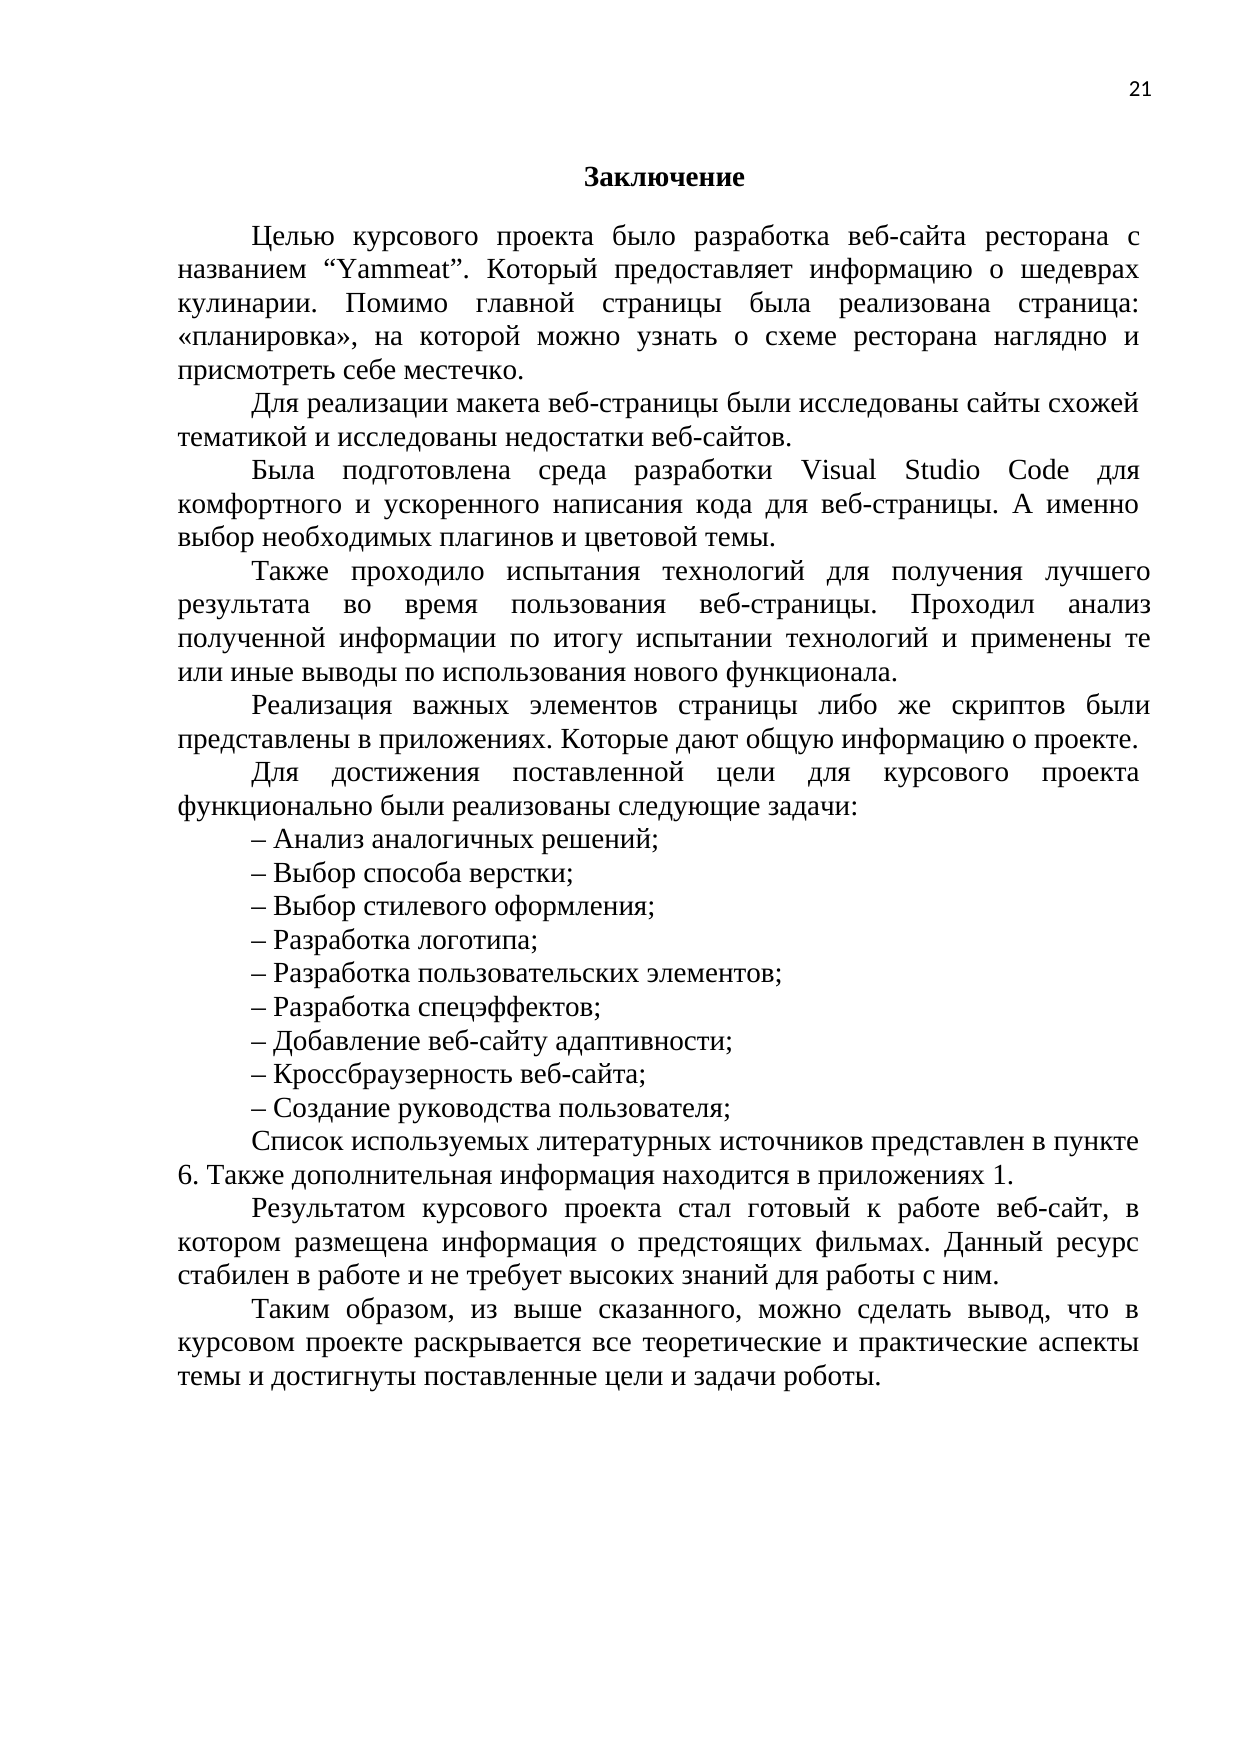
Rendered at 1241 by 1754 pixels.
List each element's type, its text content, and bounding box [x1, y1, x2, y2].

text Реализация важных элементов страницы либо же скриптов были представлены в приложениях. Которые дают общую информацию о проекте. [177, 687, 1152, 754]
subtitle Заключение [177, 159, 1152, 193]
text Список используемых литературных источников представлен в пункте 6. Также дополнительная информация находится в приложениях 1. [177, 1123, 1140, 1190]
text – Разработка спецэффектов; [251, 989, 1152, 1023]
text Результатом курсового проекта стал готовый к работе веб-сайт, в котором размещена информация о предстоящих фильмах. Данный ресурс стабилен в работе и не требует высоких знаний для работы с ним. [177, 1190, 1140, 1291]
text Была подготовлена среда разработки Visual Studio Code для комфортного и ускоренного написания кода для веб-страницы. А именно выбор необходимых плагинов и цветовой темы. [177, 452, 1140, 553]
text Целью курсового проекта было разработка веб-сайта ресторана с названием “Yammeat”. Который предоставляет информацию о шедеврах кулинарии. Помимо главной страницы была реализована страница: «планировка», на которой можно узнать о схеме ресторана наглядно и присмотреть себе местечко. [177, 218, 1140, 385]
text Для реализации макета веб-страницы были исследованы сайты схожей тематикой и исследованы недостатки веб-сайтов. [177, 385, 1140, 452]
text – Добавление веб-сайту адаптивности; [251, 1023, 1152, 1056]
text – Выбор способа верстки; [251, 855, 1152, 888]
text – Анализ аналогичных решений; [251, 821, 1152, 855]
text Таким образом, из выше сказанного, можно сделать вывод, что в курсовом проекте раскрывается все теоретические и практические аспекты темы и достигнуты поставленные цели и задачи роботы. [177, 1291, 1140, 1392]
text Также проходило испытания технологий для получения лучшего результата во время пользования веб-страницы. Проходил анализ полученной информации по итогу испытании технологий и применены те или иные выводы по использования нового функционала. [177, 553, 1152, 687]
text – Разработка пользовательских элементов; [251, 956, 1152, 989]
text – Разработка логотипа; [251, 922, 1152, 956]
text – Создание руководства пользователя; [251, 1090, 1152, 1123]
text – Выбор стилевого оформления; [251, 888, 1152, 922]
text – Кроссбраузерность веб-сайта; [251, 1056, 1152, 1090]
text Для достижения поставленной цели для курсового проекта функционально были реализованы следующие задачи: [177, 754, 1140, 821]
